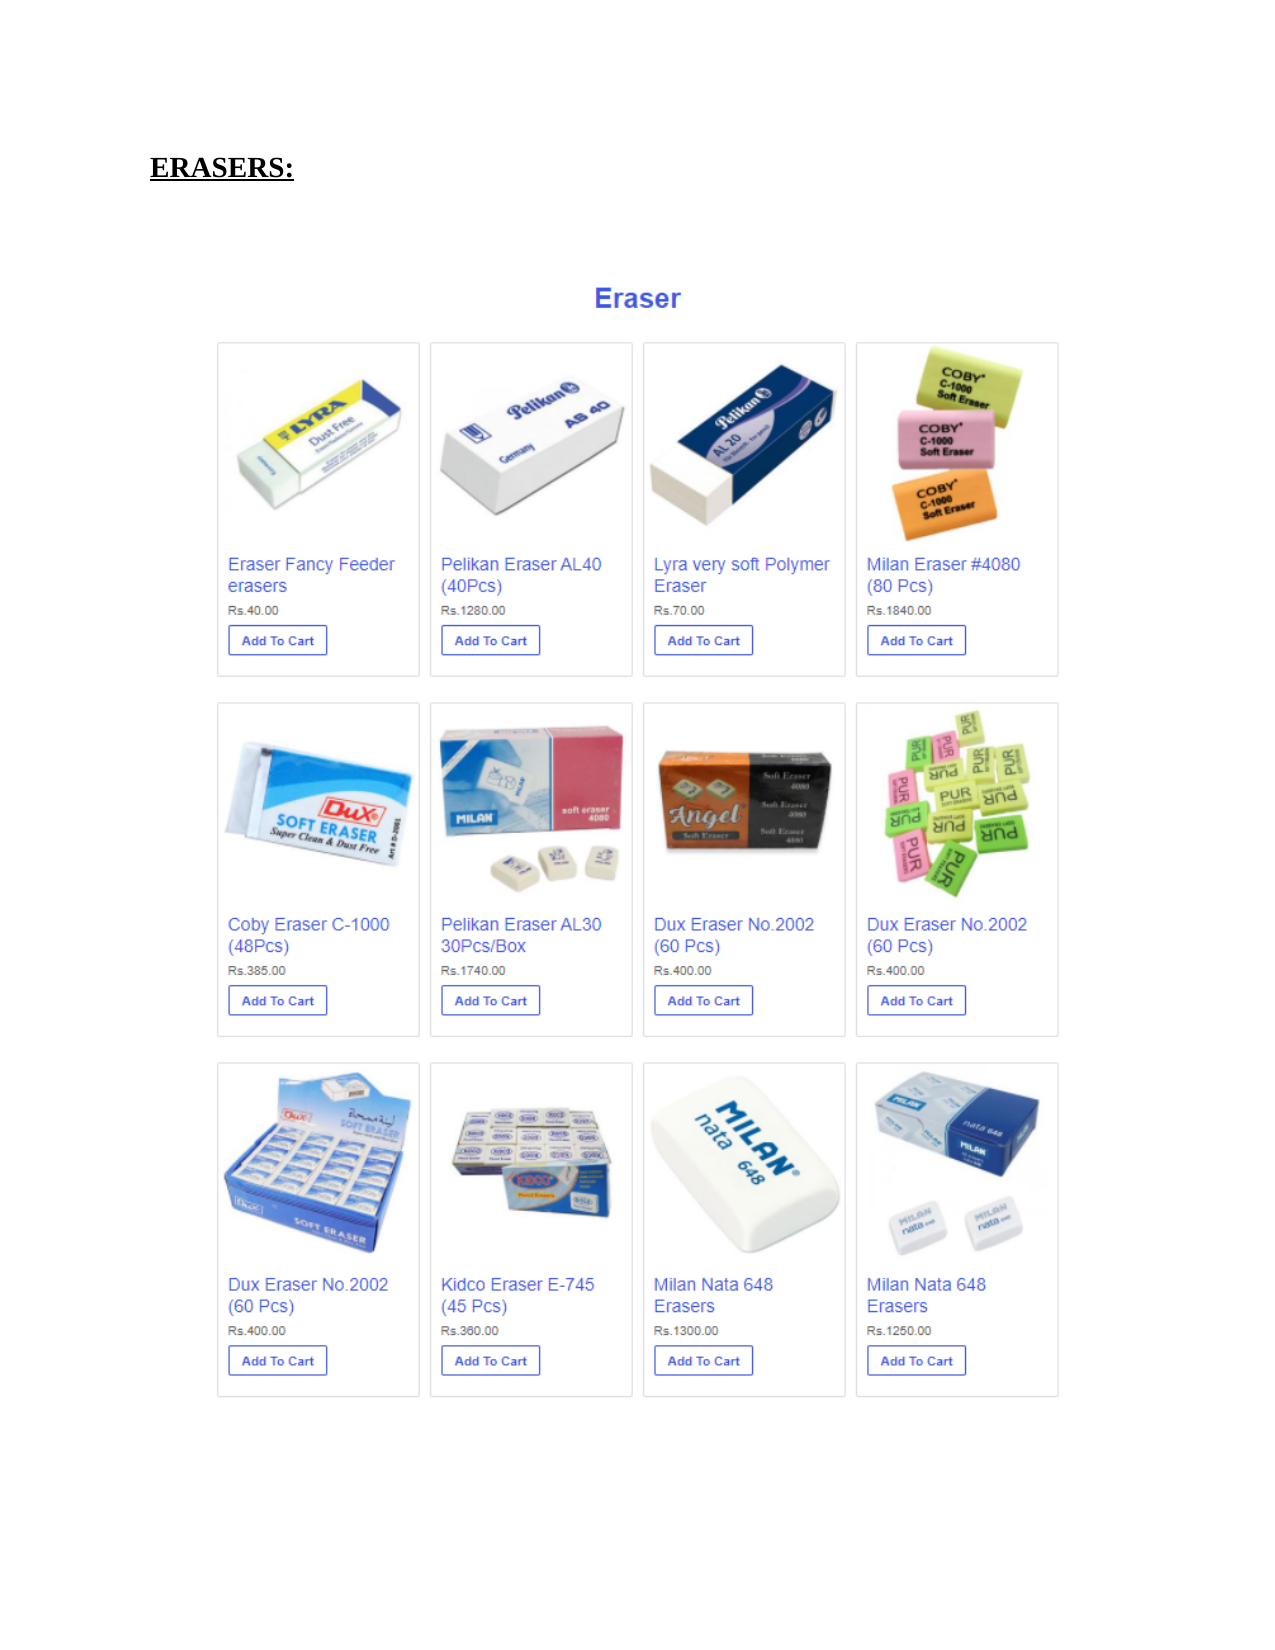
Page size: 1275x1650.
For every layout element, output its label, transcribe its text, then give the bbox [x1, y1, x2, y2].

picture [150, 271, 1125, 1410]
text Erasers: [150, 150, 1125, 183]
